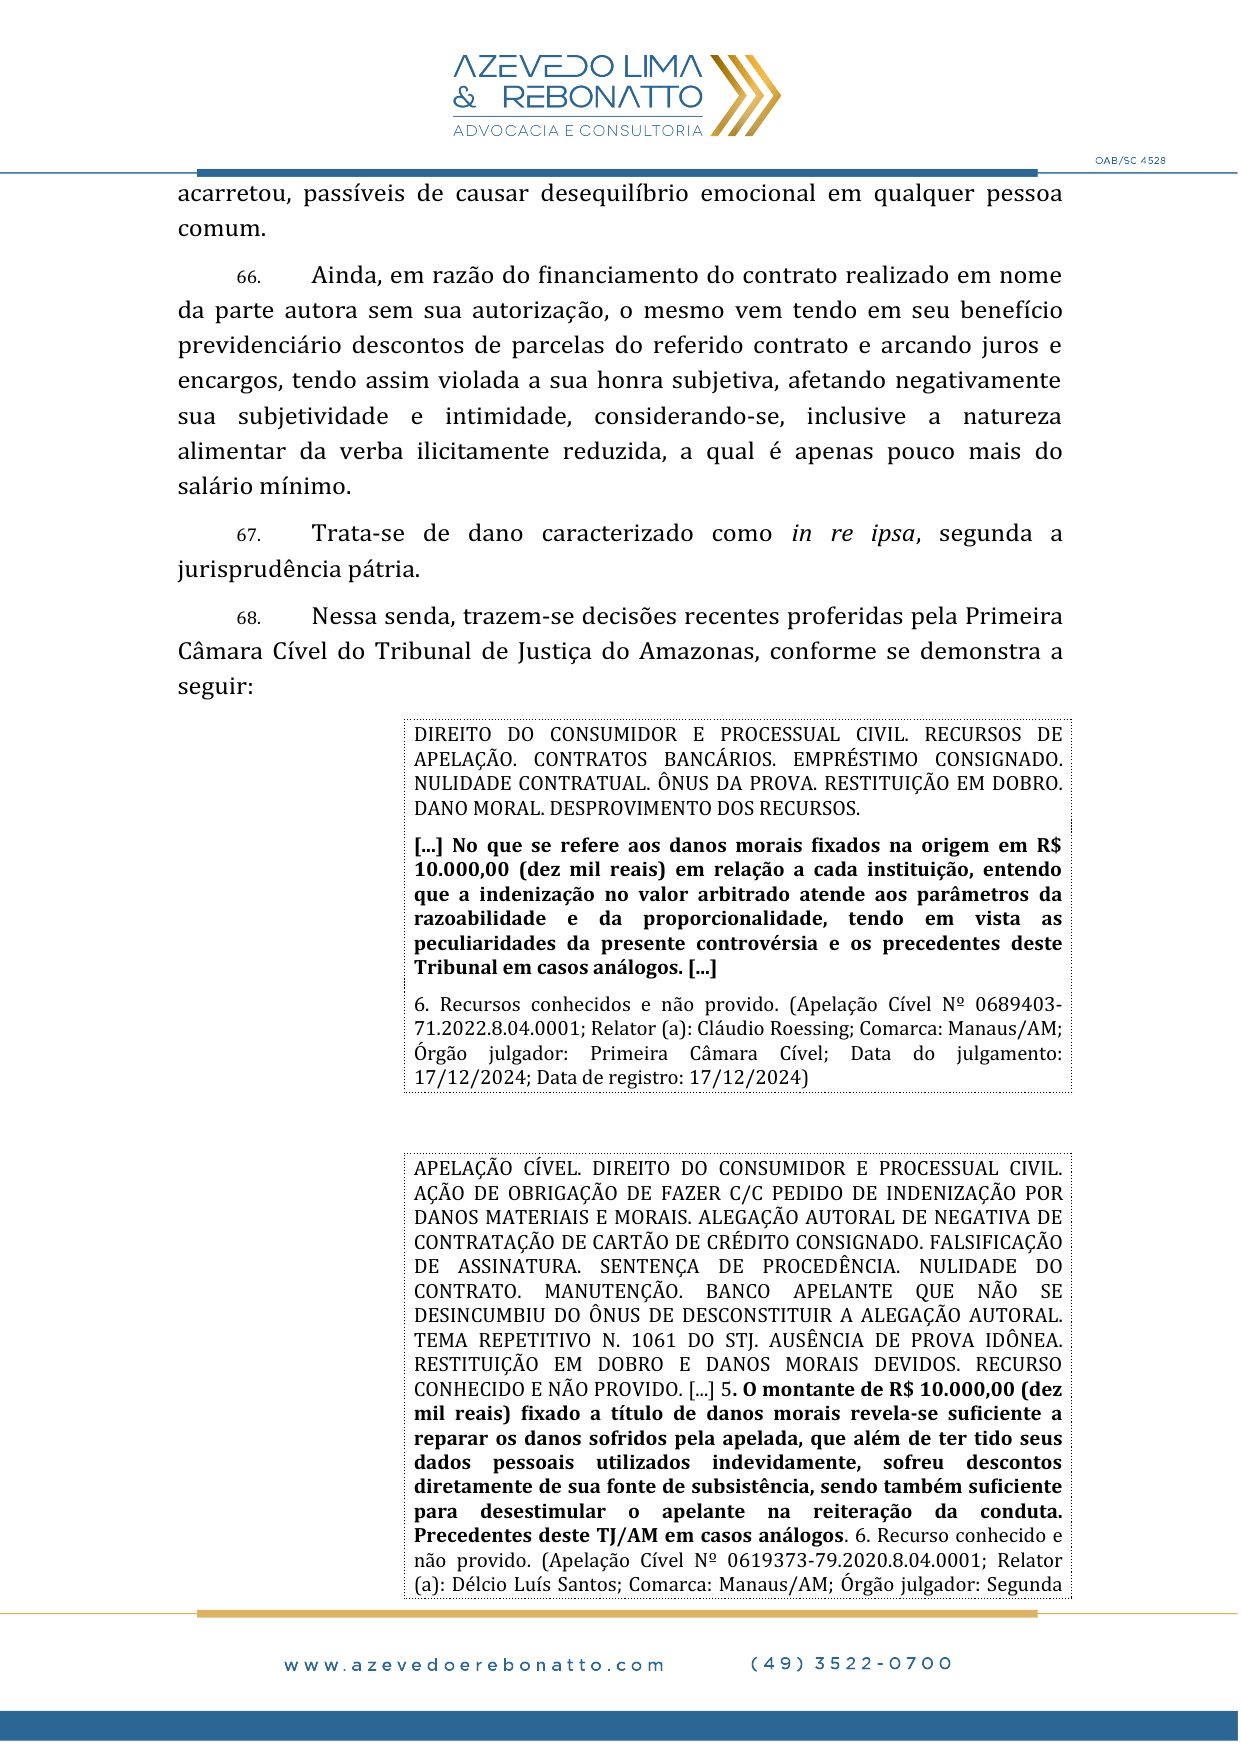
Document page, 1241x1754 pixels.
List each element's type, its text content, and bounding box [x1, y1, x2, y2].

list Trata-se de dano caracterizado como in re ipsa, segunda a jurisprudência pátria. [177, 518, 1063, 582]
list Ainda, em razão do financiamento do contrato realizado em nome da parte autora sem sua autorização, o mesmo vem tendo em seu benefício previdenciário descontos de parcelas do referido contrato e arcando juros e encargos, tendo assim violada a sua honra subjetiva, afetando negativamente sua subjetividade e intimidade, considerando-se, inclusive a natureza alimentar da verba ilicitamente reduzida, a qual é apenas pouco mais do salário mínimo. [177, 260, 1063, 500]
text [...] No que se refere aos danos morais fixados na origem em R$ 10.000,00 (dez mil reais) em relação a cada instituição, entendo que a indenização no valor arbitrado atende aos parâmetros da razoabilidade e da proporcionalidade, tendo em vista as peculiaridades da presente controvérsia e os precedentes deste Tribunal em casos análogos. [...] [404, 829, 1072, 979]
picture [0, 0, 1238, 1741]
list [177, 177, 1063, 242]
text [404, 1153, 1072, 1599]
list Nessa senda, trazem-se decisões recentes proferidas pela Primeira Câmara Cível do Tribunal de Justiça do Amazonas, conforme se demonstra a seguir: [177, 601, 1063, 700]
text 6. Recursos conhecidos e não provido. (Apelação Cível Nº 0689403-71.2022.8.04.0001; Relator (a): Cláudio Roessing; Comarca: Manaus/AM; Órgão julgador: Primeira Câmara Cível; Data do julgamento: 17/12/2024; Data de registro: 17/12/2024) [404, 988, 1072, 1093]
text DIREITO DO CONSUMIDOR E PROCESSUAL CIVIL. RECURSOS DE APELAÇÃO. CONTRATOS BANCÁRIOS. EMPRÉSTIMO CONSIGNADO. NULIDADE CONTRATUAL. ÔNUS DA PROVA. RESTITUIÇÃO EM DOBRO. DANO MORAL. DESPROVIMENTO DOS RECURSOS. [404, 719, 1072, 820]
